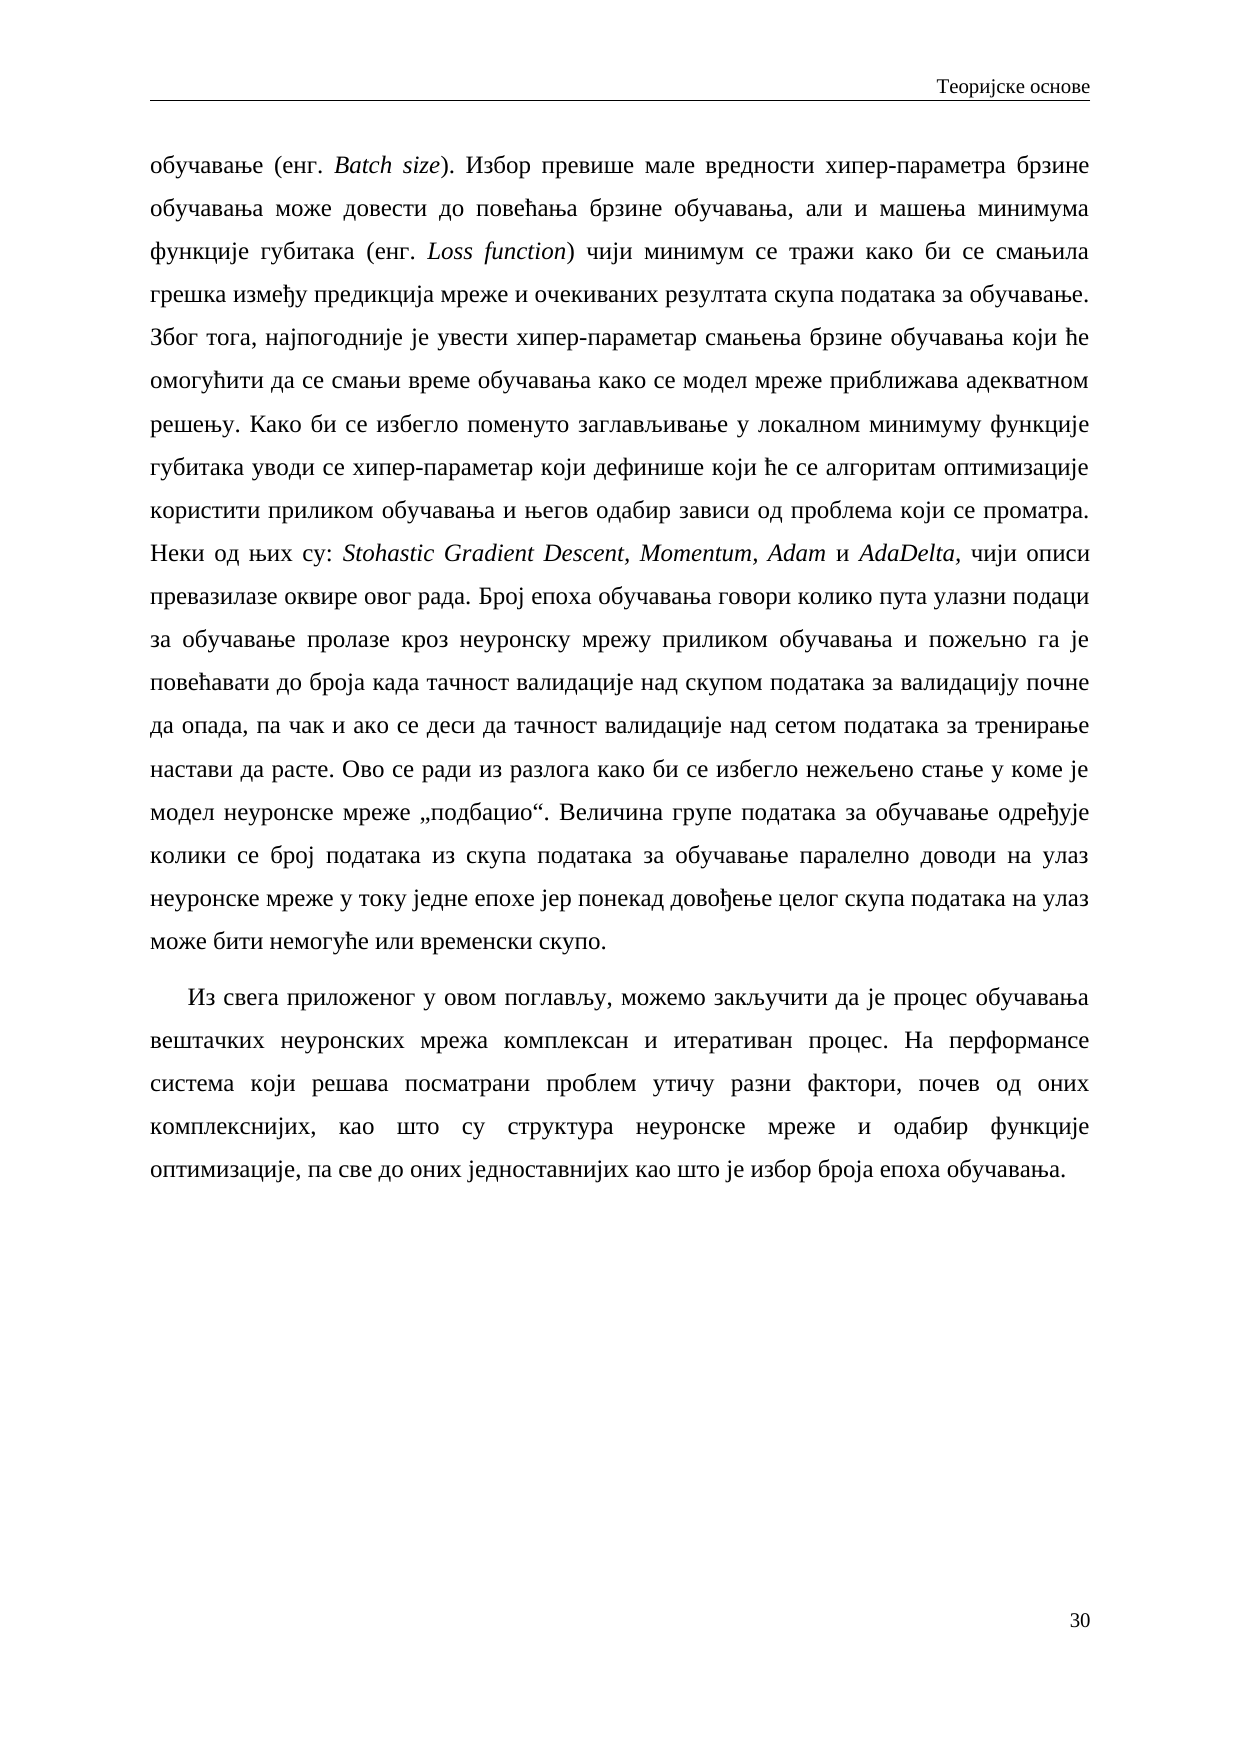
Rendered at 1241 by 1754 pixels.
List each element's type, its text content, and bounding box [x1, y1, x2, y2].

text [150, 150, 1090, 955]
text Из свега приложеног у овом поглављу, можемо закључити да је процес обучавања вештачких неуронских мрежа комплексан и итеративан процес. На перформансе система који решава посматрани проблем утичу разни фактори, почев од оних комплекснијих, као што су структура неуронске мреже и одабир функције оптимизације, па све до оних једноставнијих као што је избор броја епоха обучавања. [150, 982, 1090, 1183]
